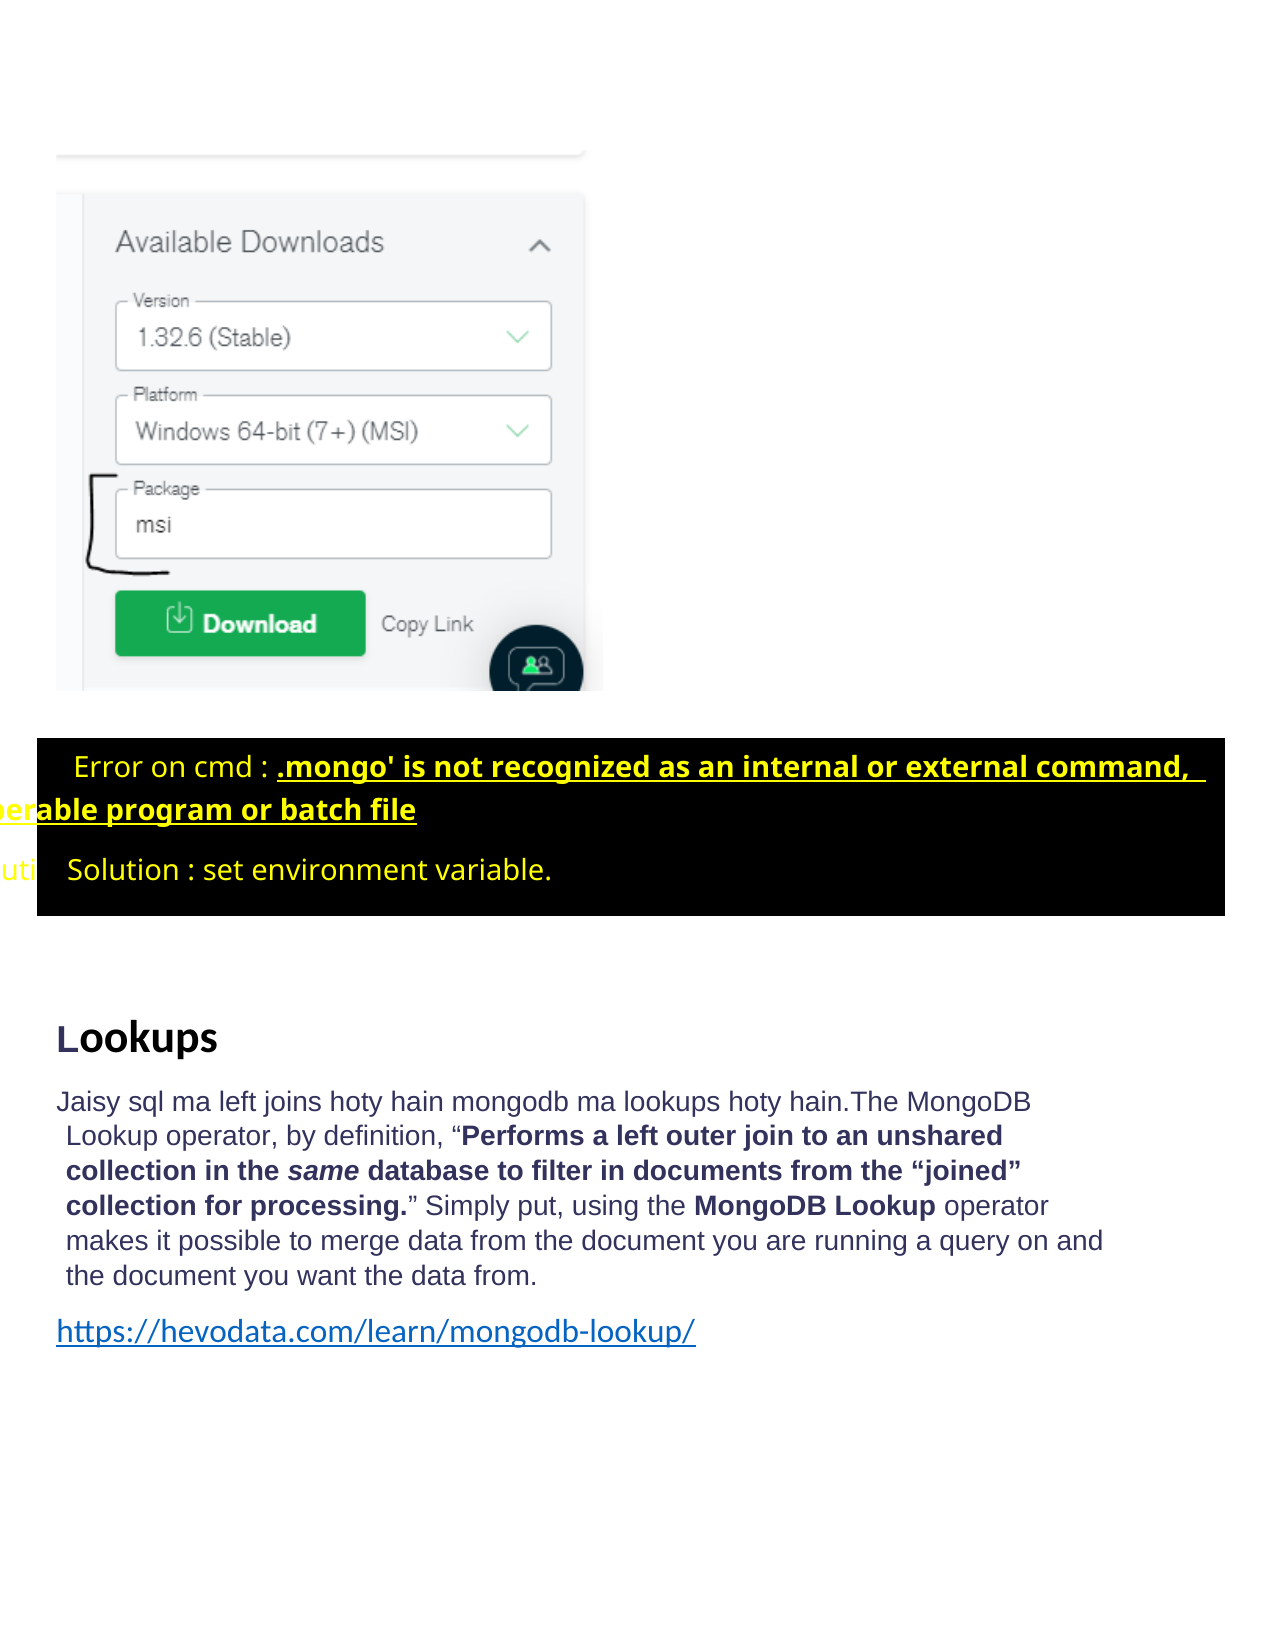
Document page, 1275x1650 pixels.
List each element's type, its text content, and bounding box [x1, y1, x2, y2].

picture [56, 150, 604, 691]
text Lookups [56, 1007, 1125, 1063]
text https://hevodata.com/learn/mongodb-lookup/ [56, 1311, 1125, 1351]
text Jaisy sql ma left joins hoty hain mongodb ma lookups hoty hain.The MongoDB Lookup operator, by definition, “Performs a left outer join to an unshared collection in the same database to filter in documents from the “joined” collection for processing.” Simply put, using the MongoDB Lookup operator makes it possible to merge data from the document you are running a query on and the document you want the data from. [56, 1084, 1125, 1291]
